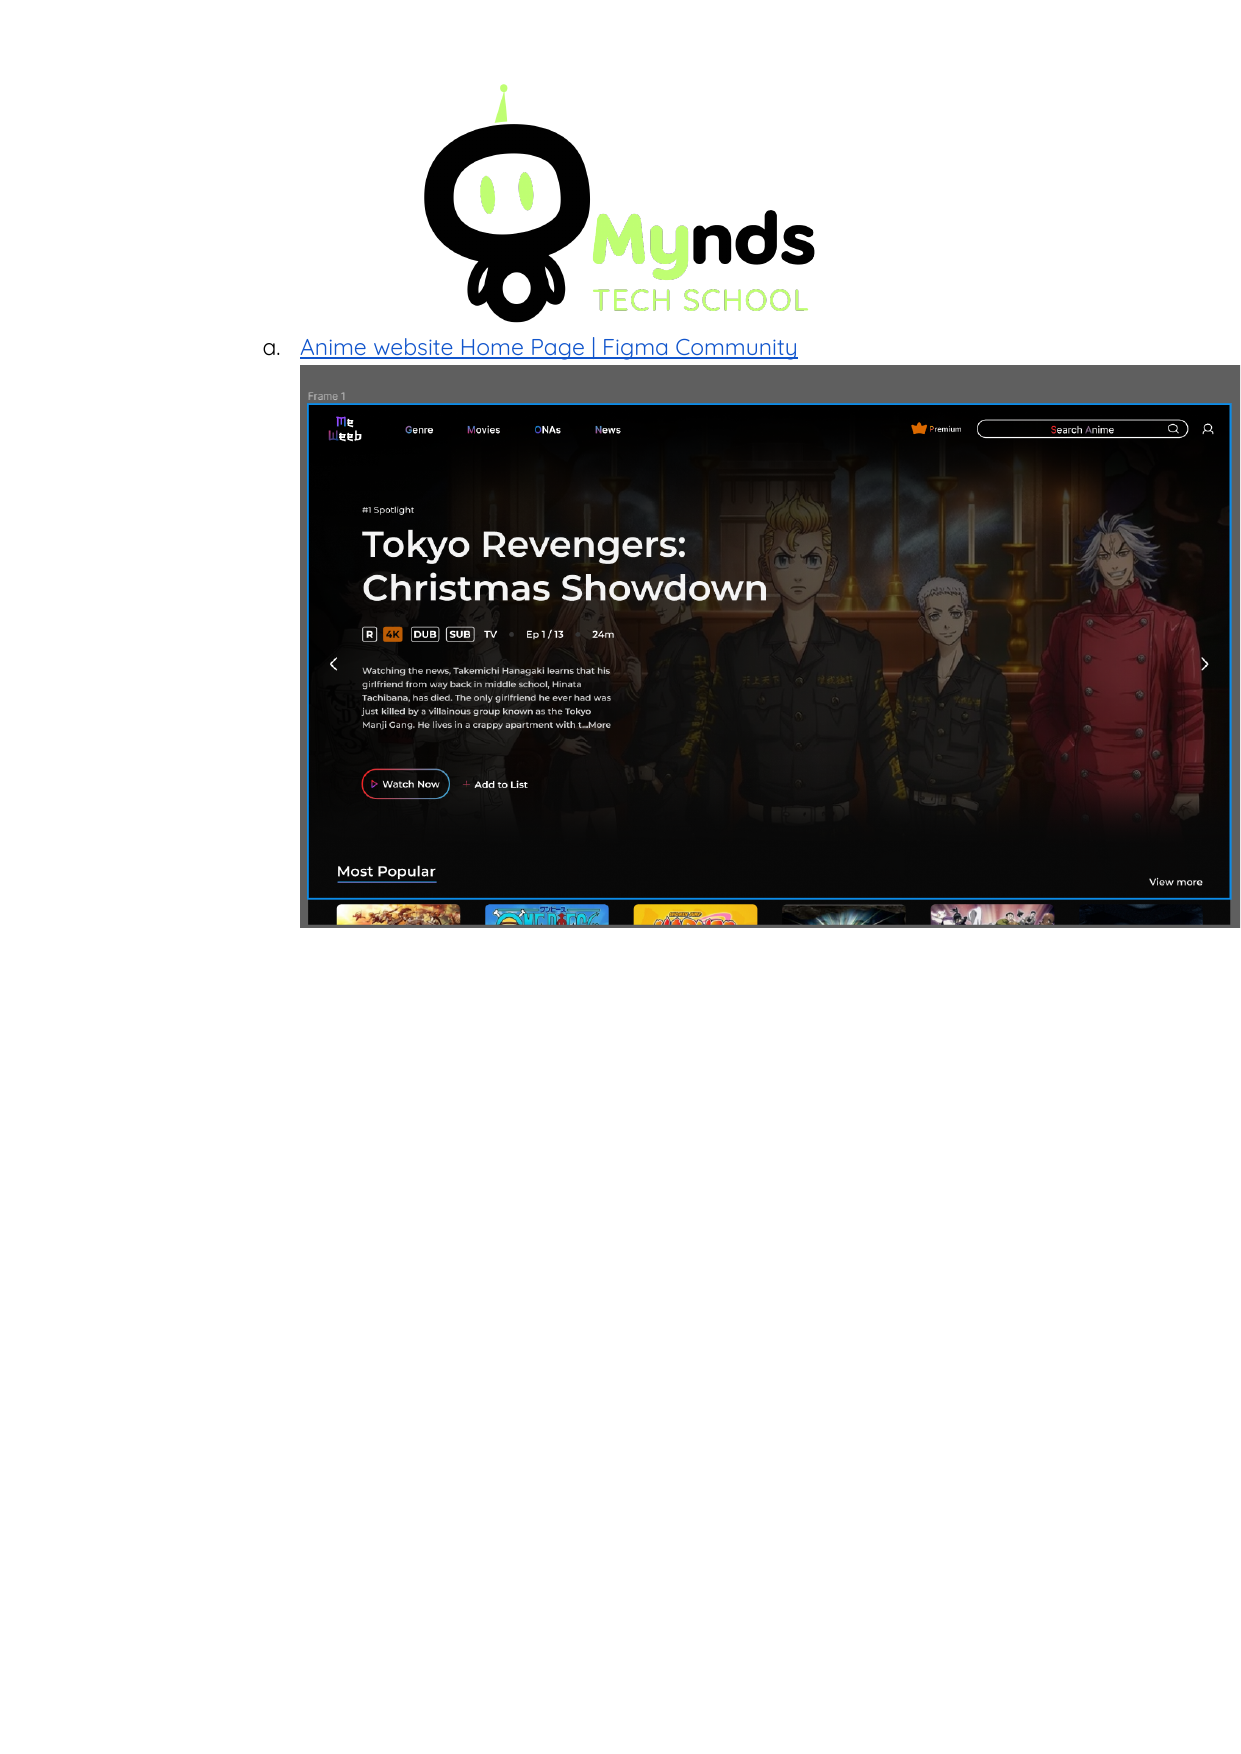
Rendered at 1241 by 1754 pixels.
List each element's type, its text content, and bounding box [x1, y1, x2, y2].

picture [300, 365, 1241, 928]
picture [415, 75, 825, 329]
